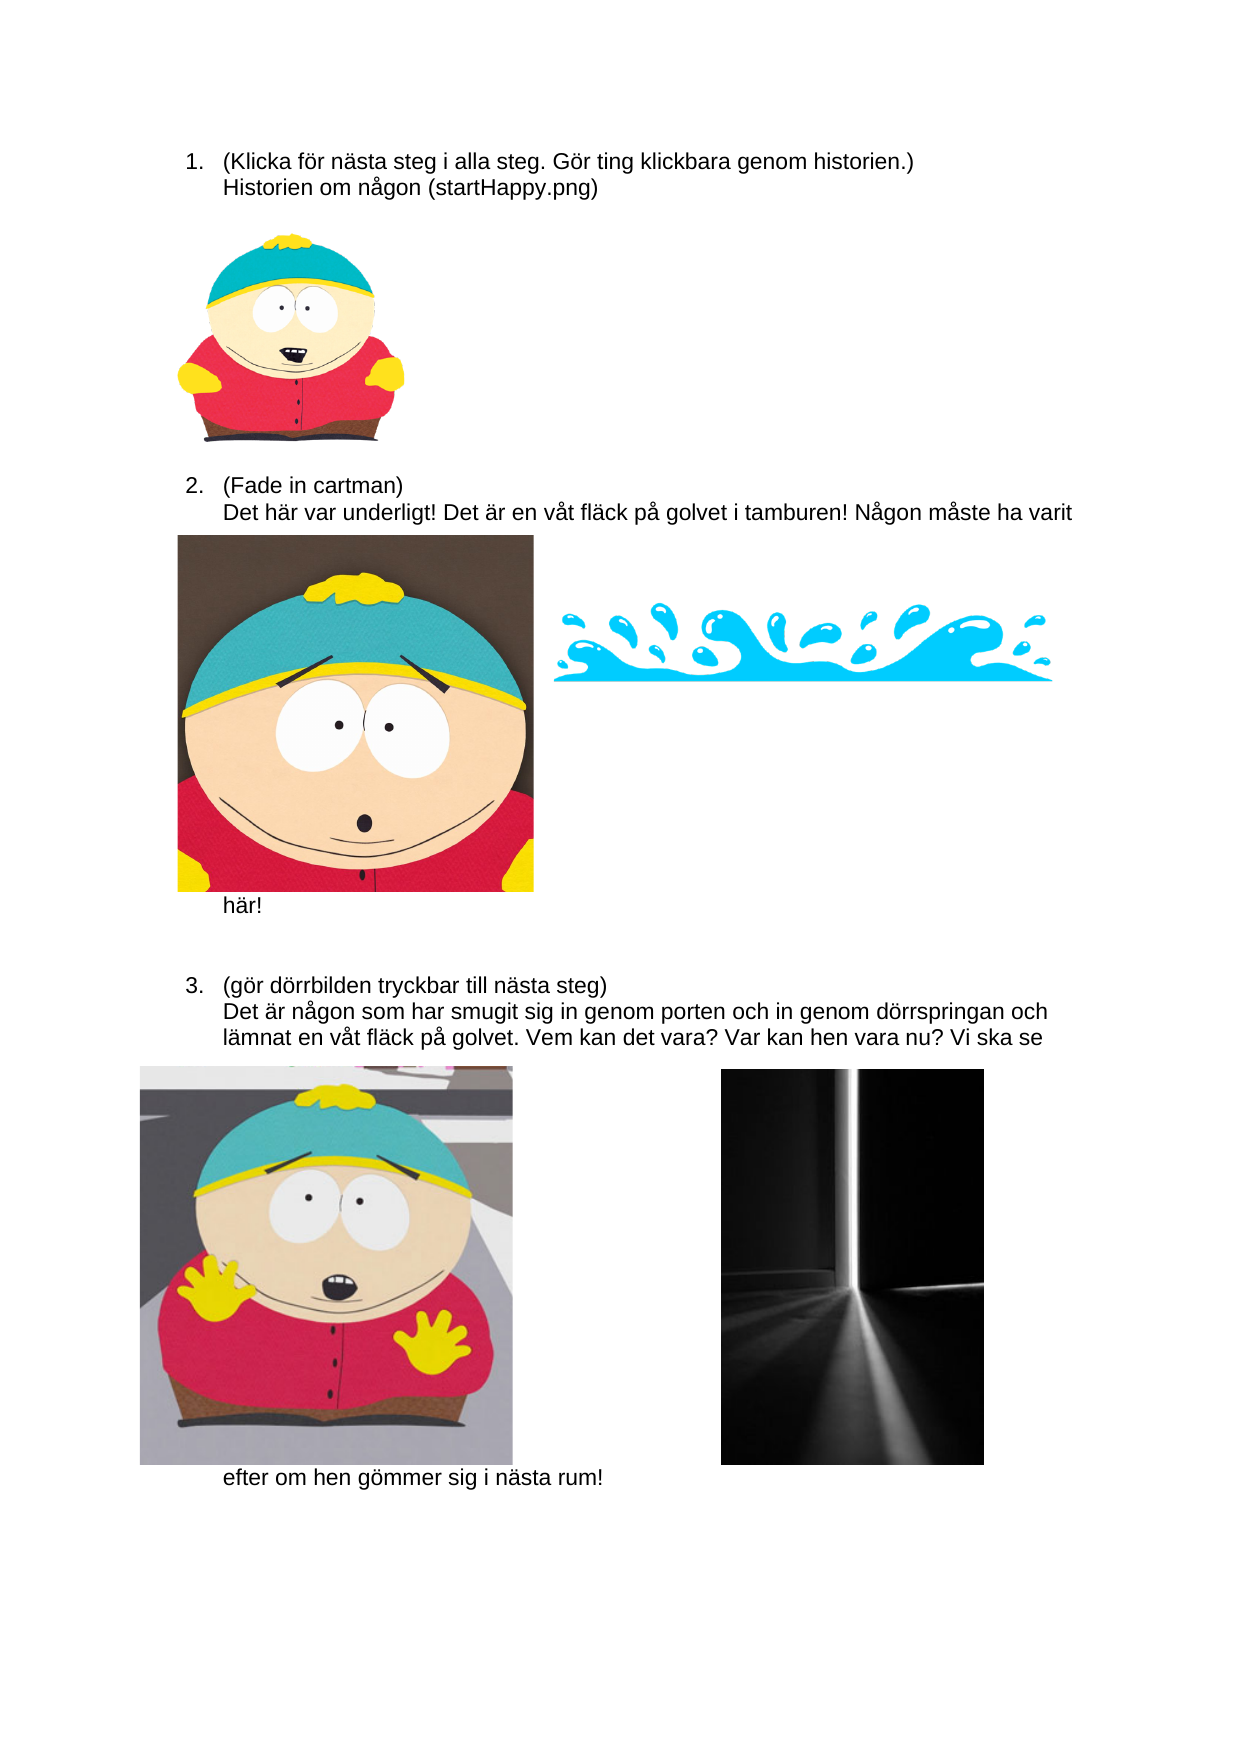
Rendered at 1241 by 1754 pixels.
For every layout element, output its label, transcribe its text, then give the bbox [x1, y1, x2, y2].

picture [177, 535, 534, 892]
picture [552, 591, 1052, 688]
list (Klicka för nästa steg i alla steg. Gör ting klickbara genom historien.) Historien om någon (startHappy.png) [185, 148, 1093, 200]
picture [177, 233, 405, 442]
picture [139, 1066, 513, 1465]
picture [721, 1069, 984, 1465]
